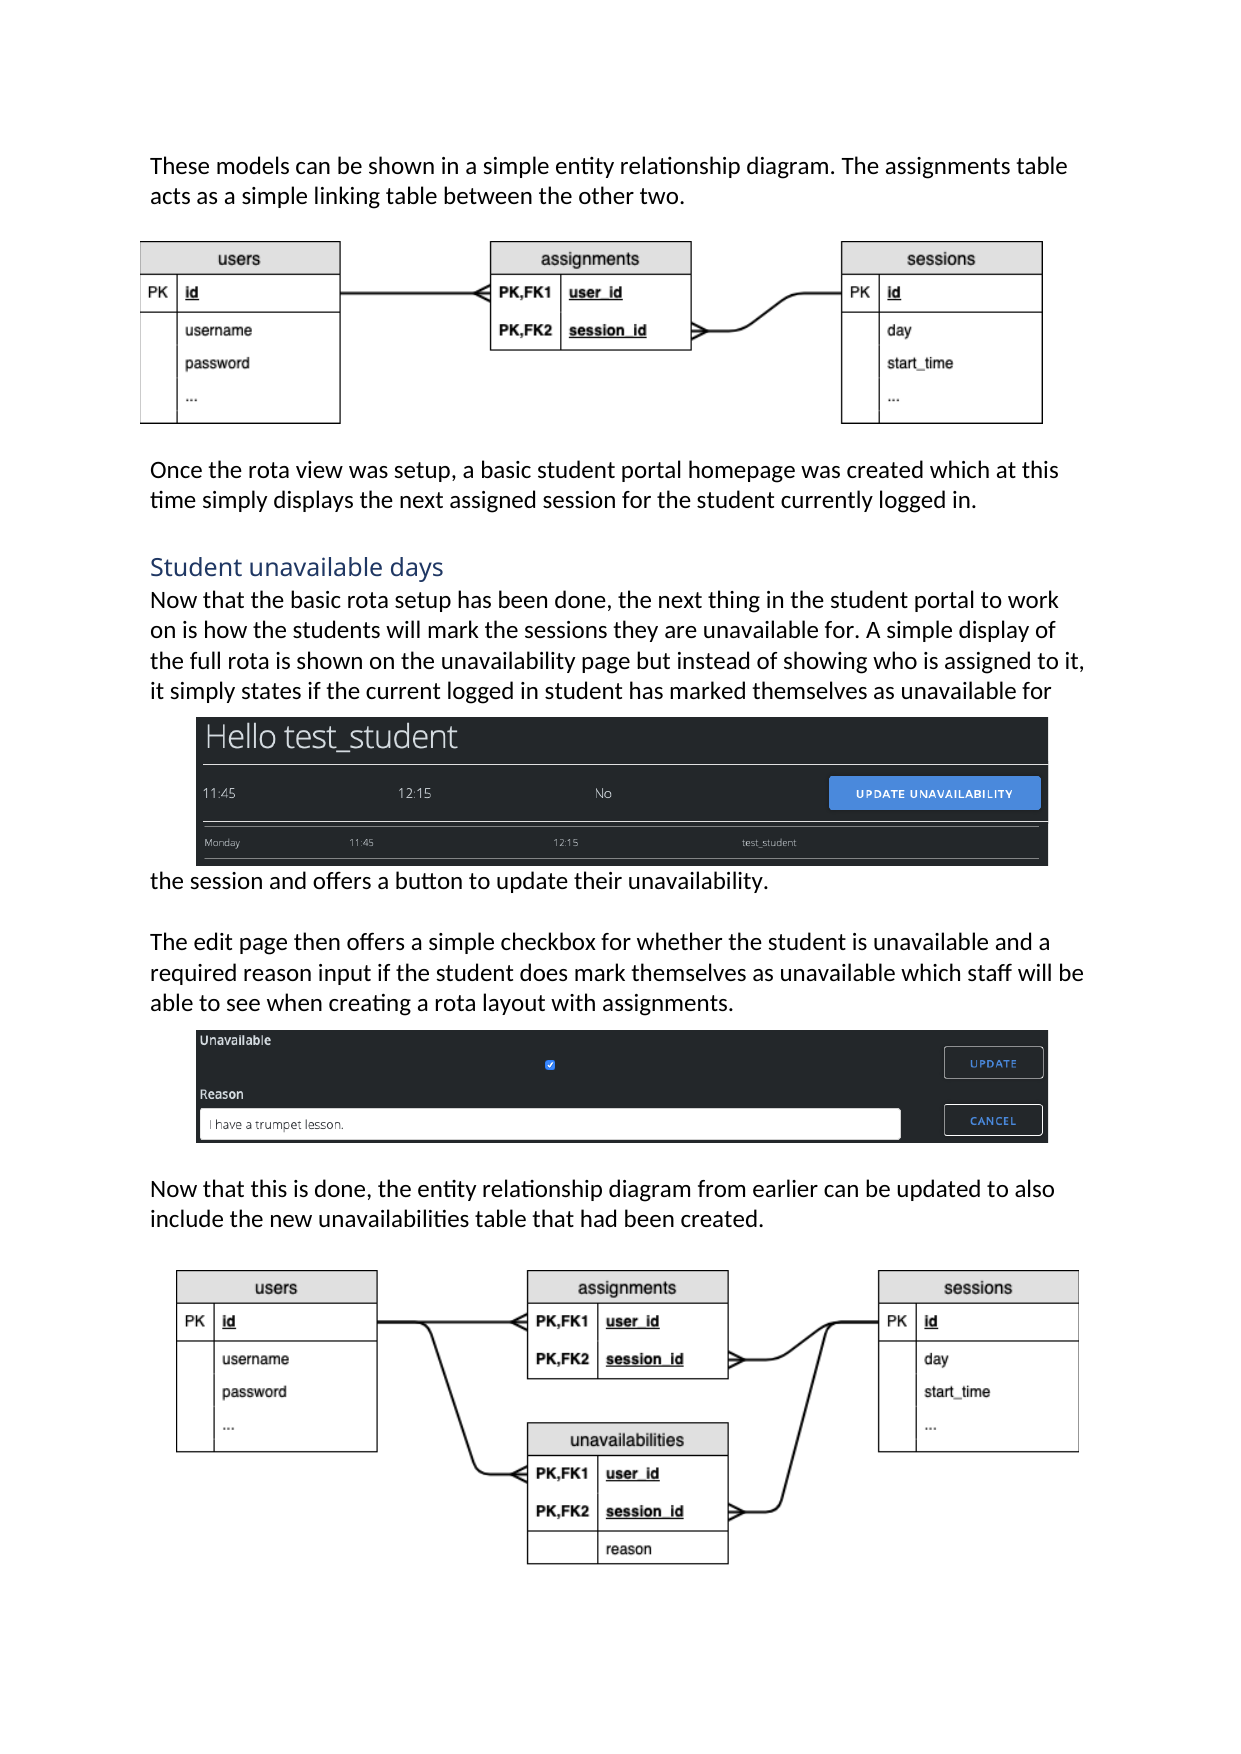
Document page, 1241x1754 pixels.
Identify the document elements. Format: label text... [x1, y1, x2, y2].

picture [270, 1394, 965, 1724]
picture [196, 592, 1049, 705]
picture [196, 396, 1049, 458]
text When the new Unavailability link was added to the site’s navigation bar to be displayed when a student user is authenticated and logged in, there was an issue with the current design on the navbar that was discovered. The design of the dropdown menus caused the next item to be pushed along the full width of the dropdown and not just the dropdown title. After some changes in the css, removing some flex elements and using standard block ones, the dropdown behaved correctly and I could move on. [150, 1198, 1090, 1381]
text Now that the basic rota setup has been done, the next thing in the student portal to work on is how the students will mark the sessions they are unavailable for. A simple display of the full rota is shown on the unavailability page but instead of showing who is assigned to it, it simply states if the current logged in student has marked themselves as unavailable for the session and offers a button to update their unavailability. [150, 219, 1090, 371]
subtitle Issue with navbar styling [150, 1163, 1090, 1198]
subtitle Student unavailable days [150, 185, 1090, 219]
text Now that this is done, the entity relationship diagram from earlier can be updated to also include the new unavailabilities table that had been created. [150, 735, 1090, 796]
picture [176, 832, 1079, 1129]
text The edit page then offers a simple checkbox for whether the student is unavailable and a required reason input if the student does mark themselves as unavailable which staff will be able to see when creating a rota layout with assignments. [150, 488, 1090, 580]
